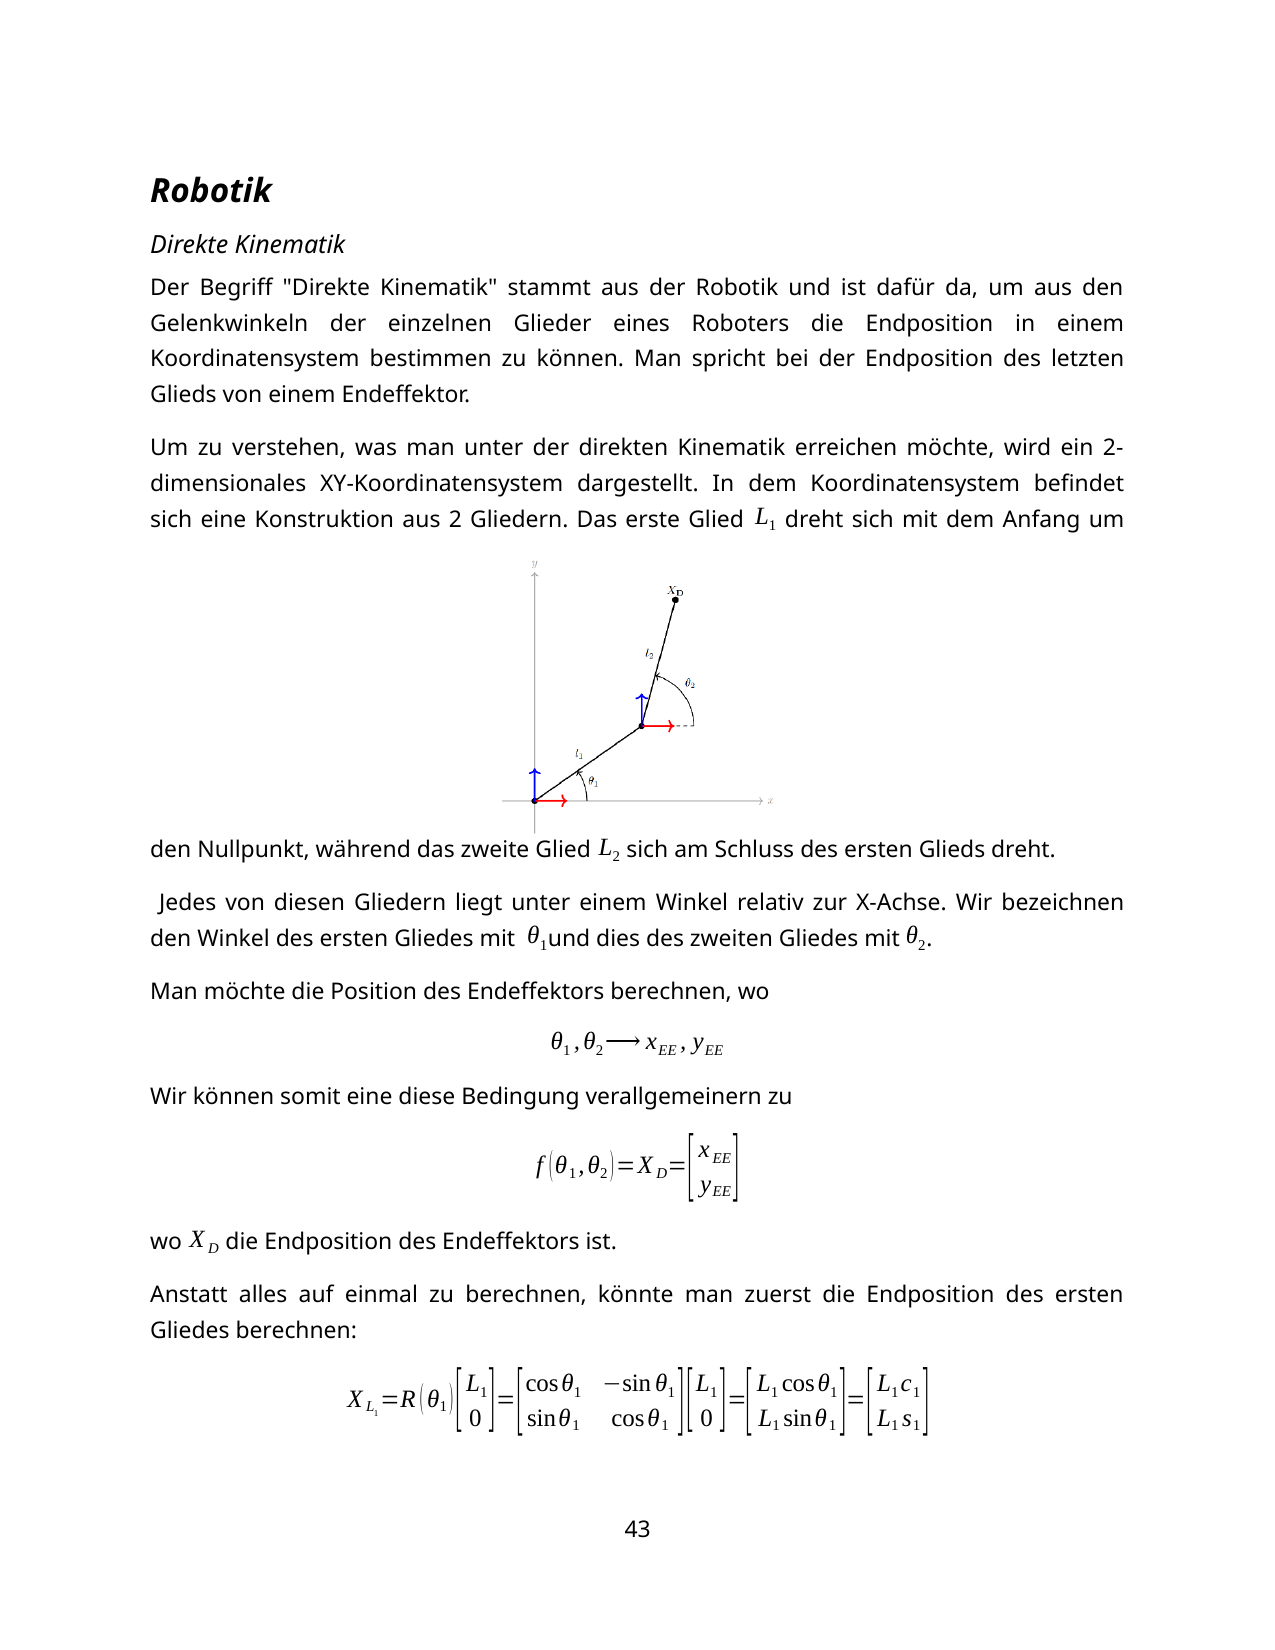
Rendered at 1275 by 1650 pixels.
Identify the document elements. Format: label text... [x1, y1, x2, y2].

text Der Begriff "Direkte Kinematik" stammt aus der Robotik und ist dafür da, um aus den Gelenkwinkeln der einzelnen Glieder eines Roboters die Endposition in einem Koordinatensystem bestimmen zu können. Man spricht bei der Endposition des letzten Glieds von einem Endeffektor. [150, 271, 1125, 409]
picture [501, 560, 774, 834]
text Anstatt alles auf einmal zu berechnen, könnte man zuerst die Endposition des ersten Gliedes berechnen: [150, 1278, 1125, 1345]
subtitle Robotik [150, 167, 1125, 212]
text Jedes von diesen Gliedern liegt unter einem Winkel relativ zur X-Achse. Wir bezeichnen den Winkel des ersten Gliedes mit und dies des zweiten Gliedes mit . [150, 886, 1125, 953]
text wo die Endposition des Endeffektors ist. [150, 1225, 1125, 1257]
text Man möchte die Position des Endeffektors berechnen, wo [150, 975, 1125, 1006]
text Wir können somit eine diese Bedingung verallgemeinern zu [150, 1080, 1125, 1111]
text Um zu verstehen, was man unter der direkten Kinematik erreichen möchte, wird ein 2-dimensionales XY-Koordinatensystem dargestellt. In dem Koordinatensystem befindet sich eine Konstruktion aus 2 Gliedern. Das erste Glied dreht sich mit dem Anfang um den Nullpunkt, während das zweite Glied sich am Schluss des ersten Glieds dreht. [150, 431, 1125, 865]
subtitle Direkte Kinematik [150, 227, 1125, 261]
